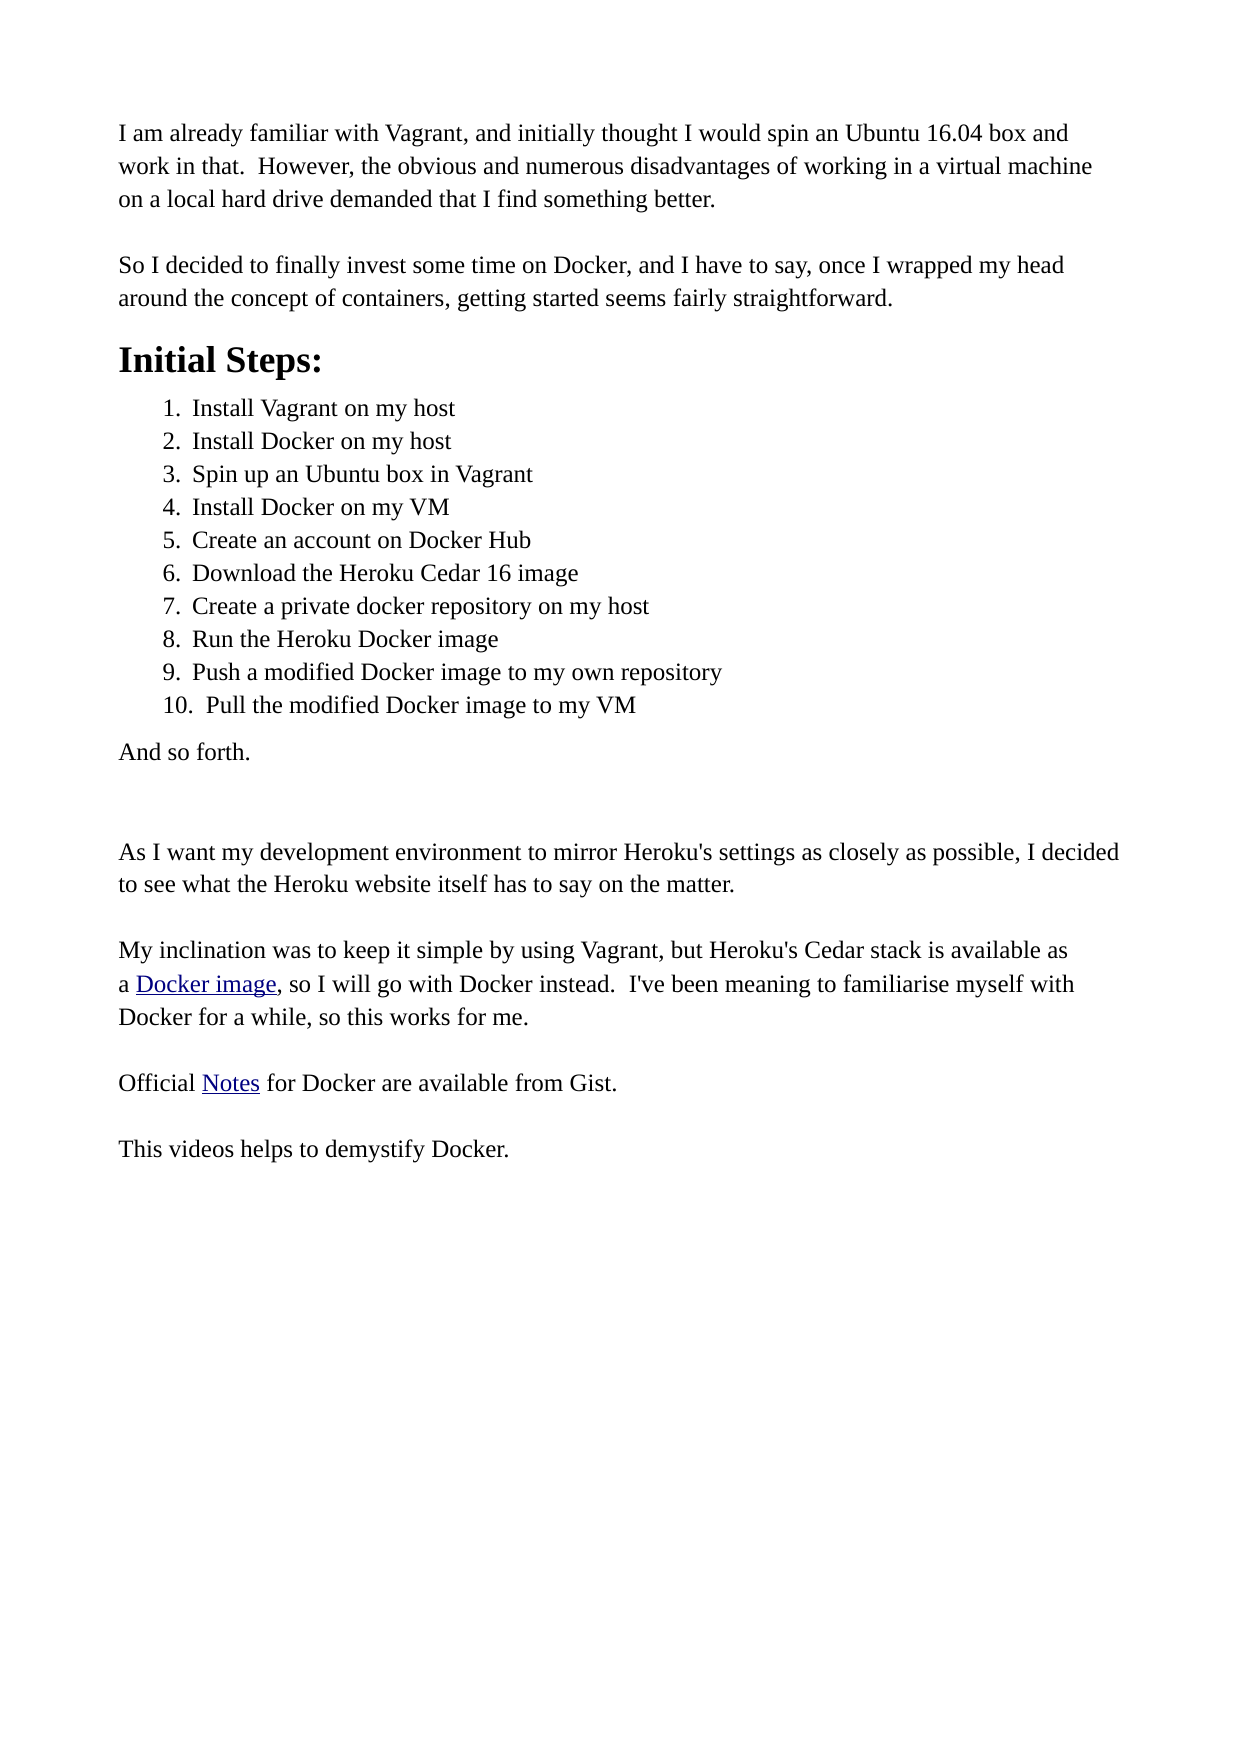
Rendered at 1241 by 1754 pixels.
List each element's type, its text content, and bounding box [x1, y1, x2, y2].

list Install Docker on my host [162, 426, 1122, 454]
list Pull the modified Docker image to my VM [162, 690, 1122, 719]
text And so forth. [118, 737, 1122, 766]
list Install Vagrant on my host [162, 393, 1122, 421]
list Spin up an Ubuntu box in Vagrant [162, 459, 1122, 487]
list Create an account on Docker Hub [162, 525, 1122, 553]
list Push a modified Docker image to my own repository [162, 657, 1122, 686]
list Run the Heroku Docker image [162, 624, 1122, 653]
subtitle Initial Steps: [118, 337, 1122, 380]
list Install Docker on my VM [162, 492, 1122, 521]
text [118, 118, 1122, 312]
list Download the Heroku Cedar 16 image [162, 558, 1122, 587]
list Create a private docker repository on my host [162, 591, 1122, 619]
text As I want my development environment to mirror Heroku's settings as closely as possible, I decided to see what the Heroku website itself has to say on the matter. My inclination was to keep it simple by using Vagrant, but Heroku's Cedar stack is available as a Docker image, so I will go with Docker instead. I've been meaning to familiarise myself with Docker for a while, so this works for me. Official Notes for Docker are available from Gist. This videos helps to demystify Docker. [118, 771, 1122, 1162]
